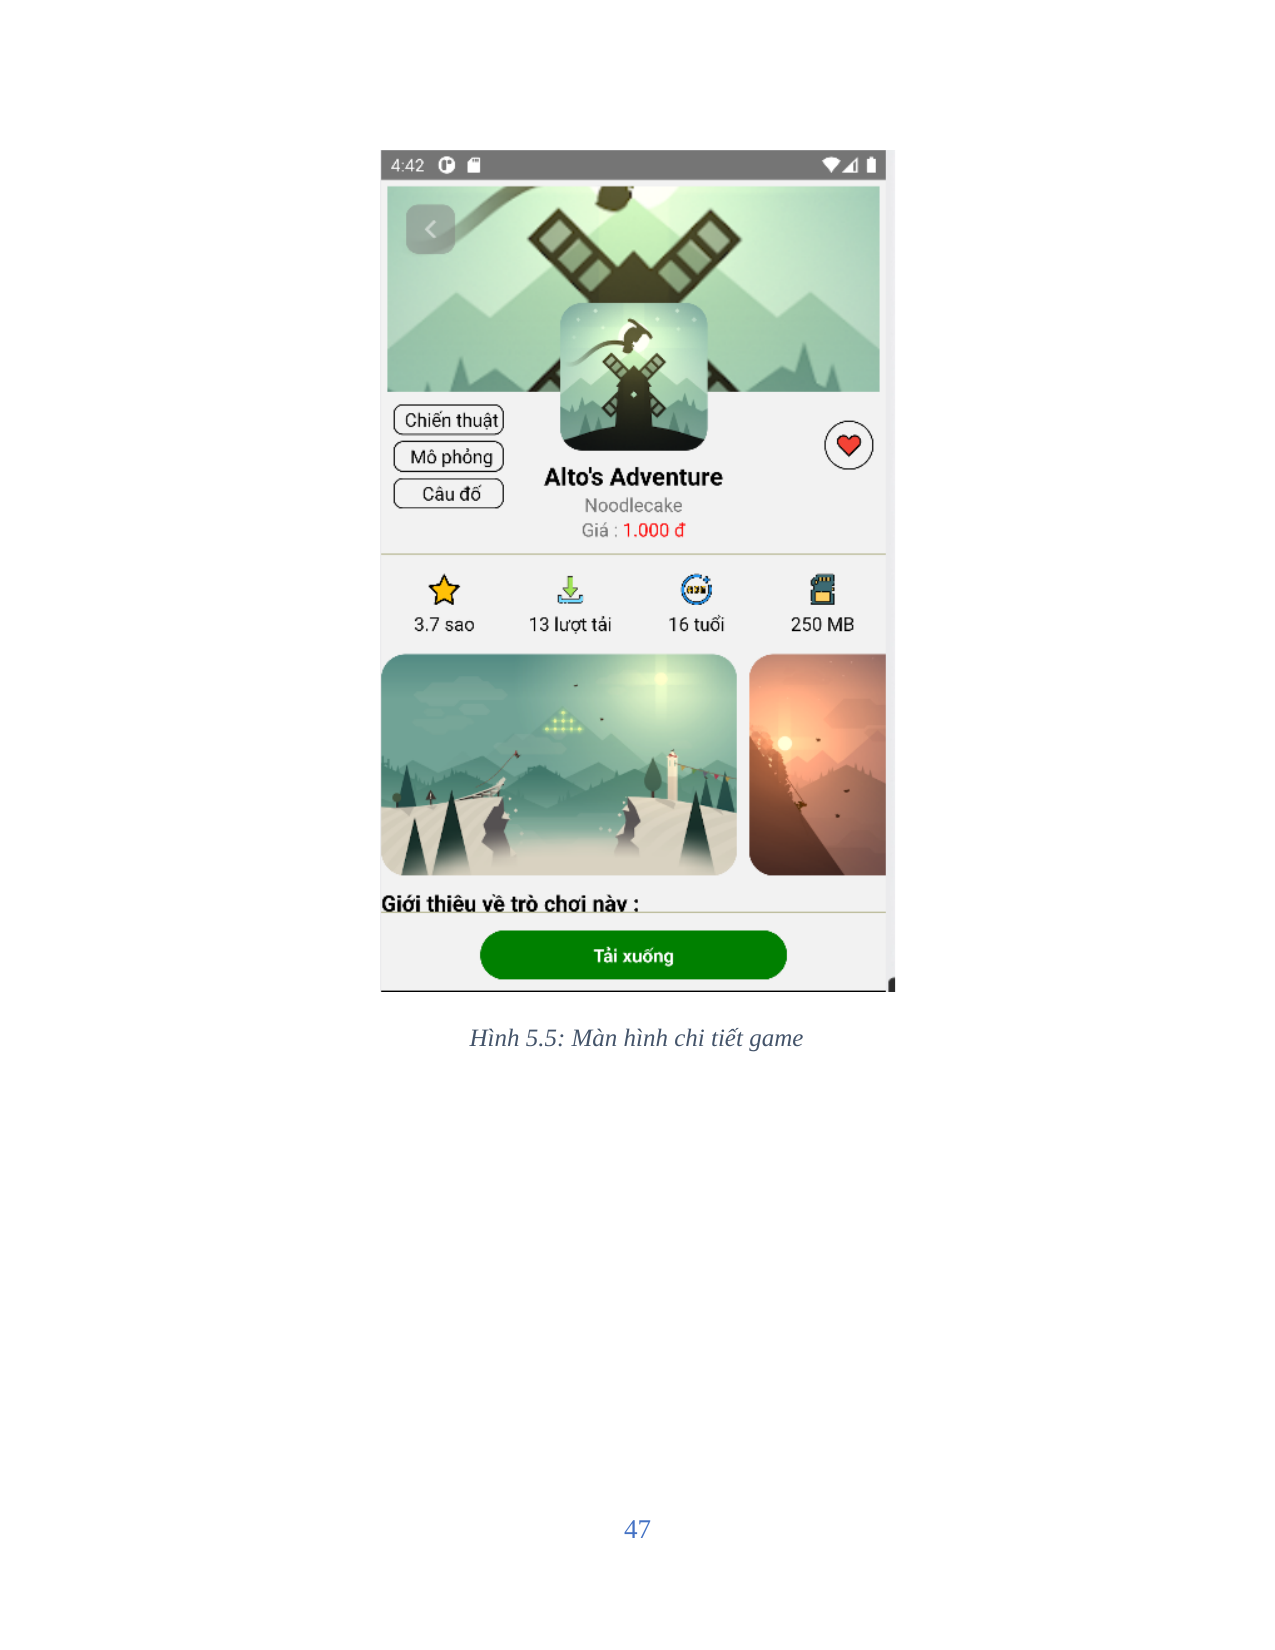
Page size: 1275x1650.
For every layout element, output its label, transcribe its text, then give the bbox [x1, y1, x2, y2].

picture [380, 150, 896, 992]
text Hình 5.5: Màn hình chi tiết game [150, 1023, 1125, 1052]
